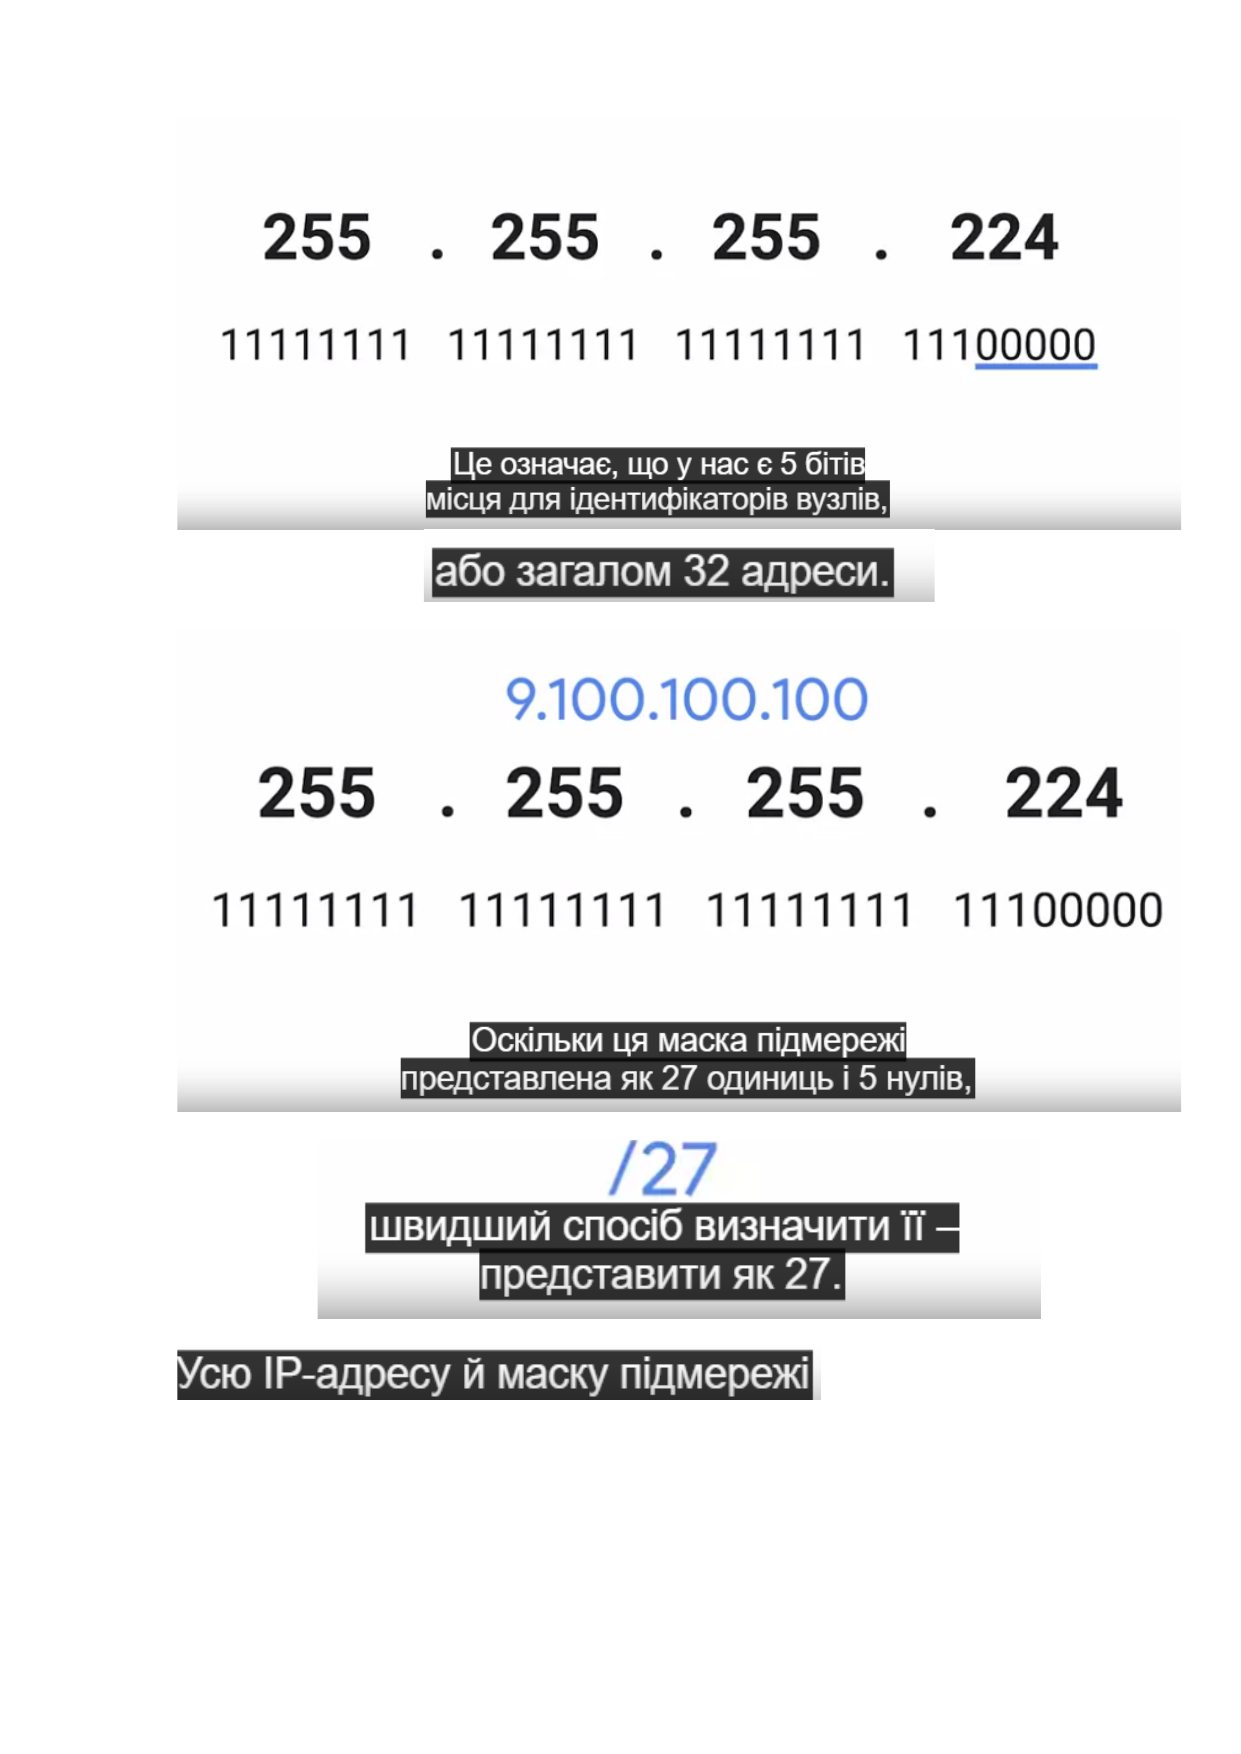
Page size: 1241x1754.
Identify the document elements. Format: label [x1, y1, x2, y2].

picture [317, 1140, 1041, 1319]
picture [177, 118, 1182, 602]
picture [177, 630, 1182, 1112]
picture [177, 1347, 821, 1400]
